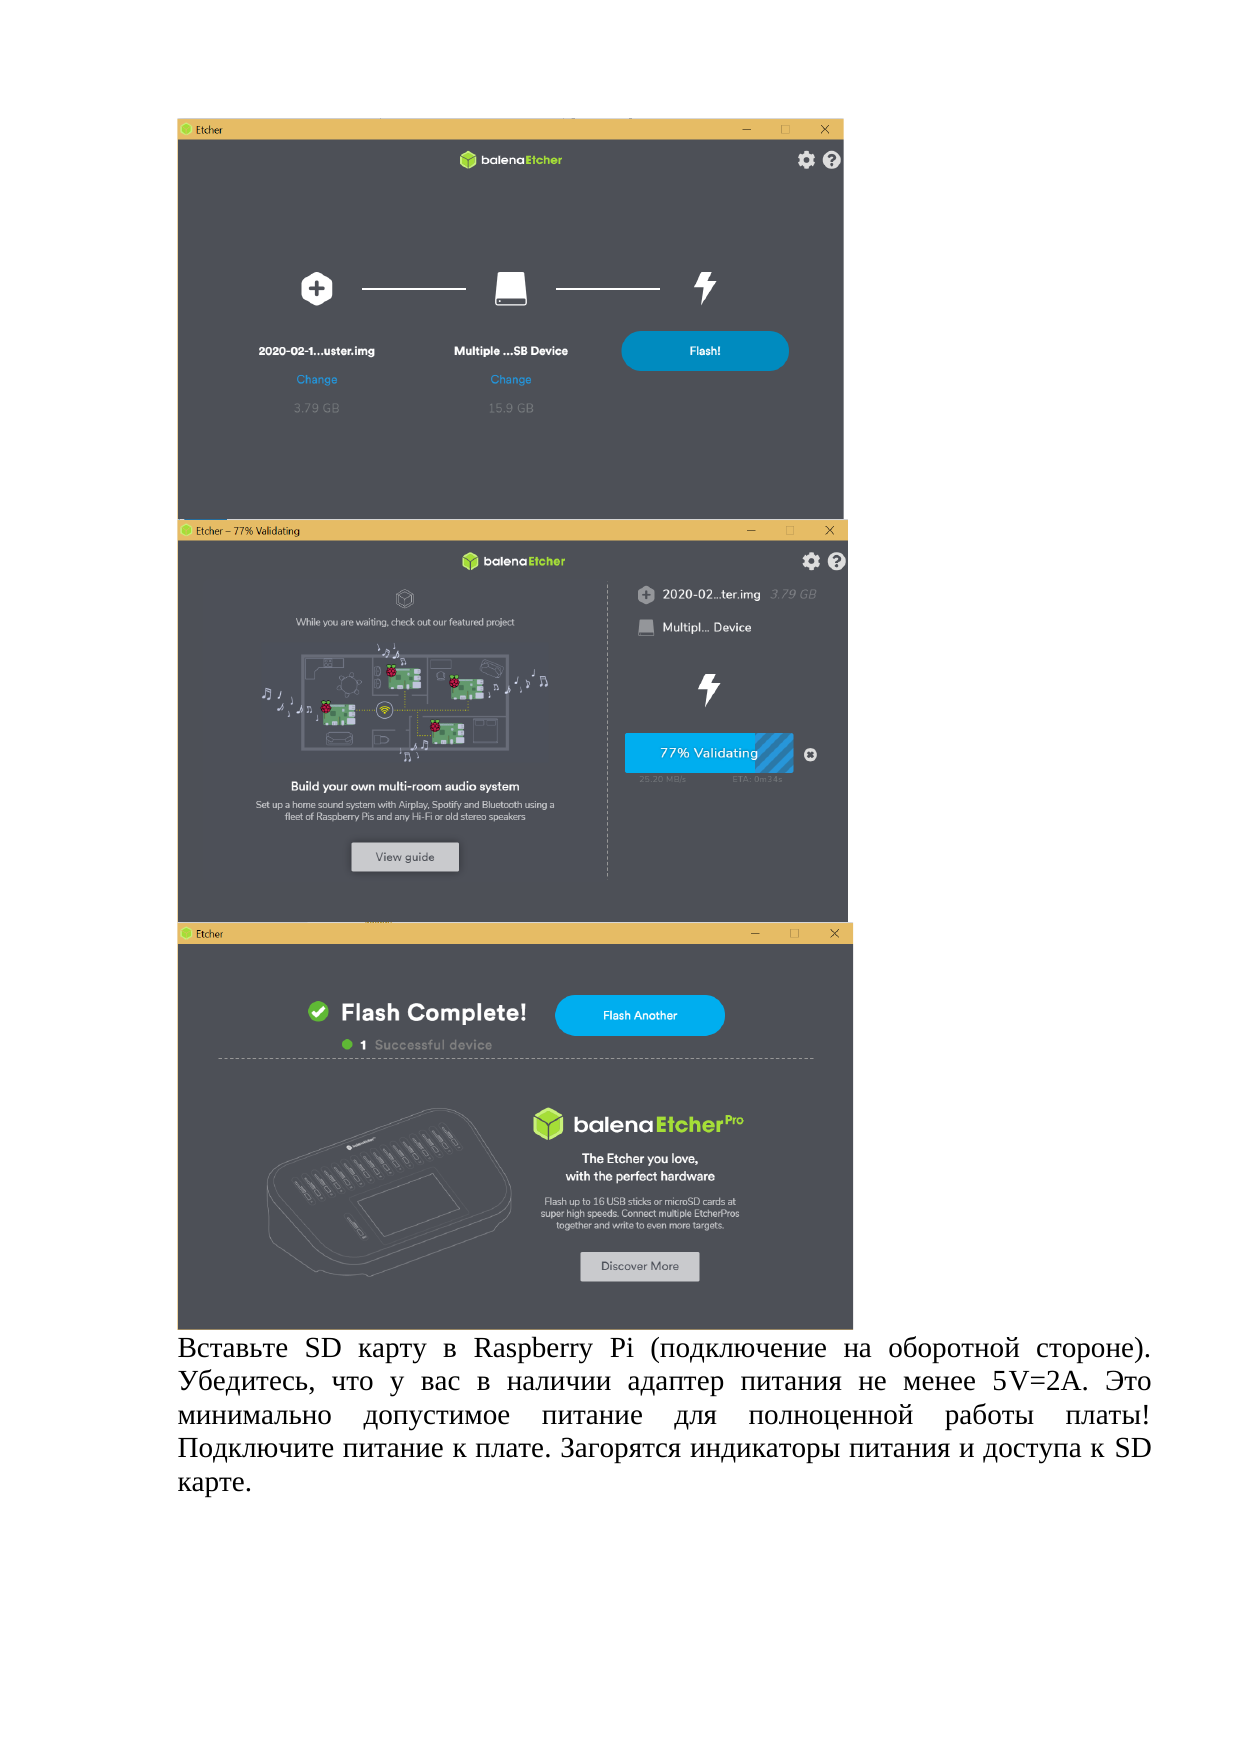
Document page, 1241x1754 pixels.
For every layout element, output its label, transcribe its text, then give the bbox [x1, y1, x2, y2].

text Вставьте SD карту в Raspberry Pi (подключение на оборотной стороне). Убедитесь, что у вас в наличии адаптер питания не менее 5V=2A. Это минимально допустимое питание для полноценной работы платы! Подключите питание к плате. Загорятся индикаторы питания и доступа к SD карте. [177, 1330, 1152, 1497]
picture [177, 118, 854, 1330]
